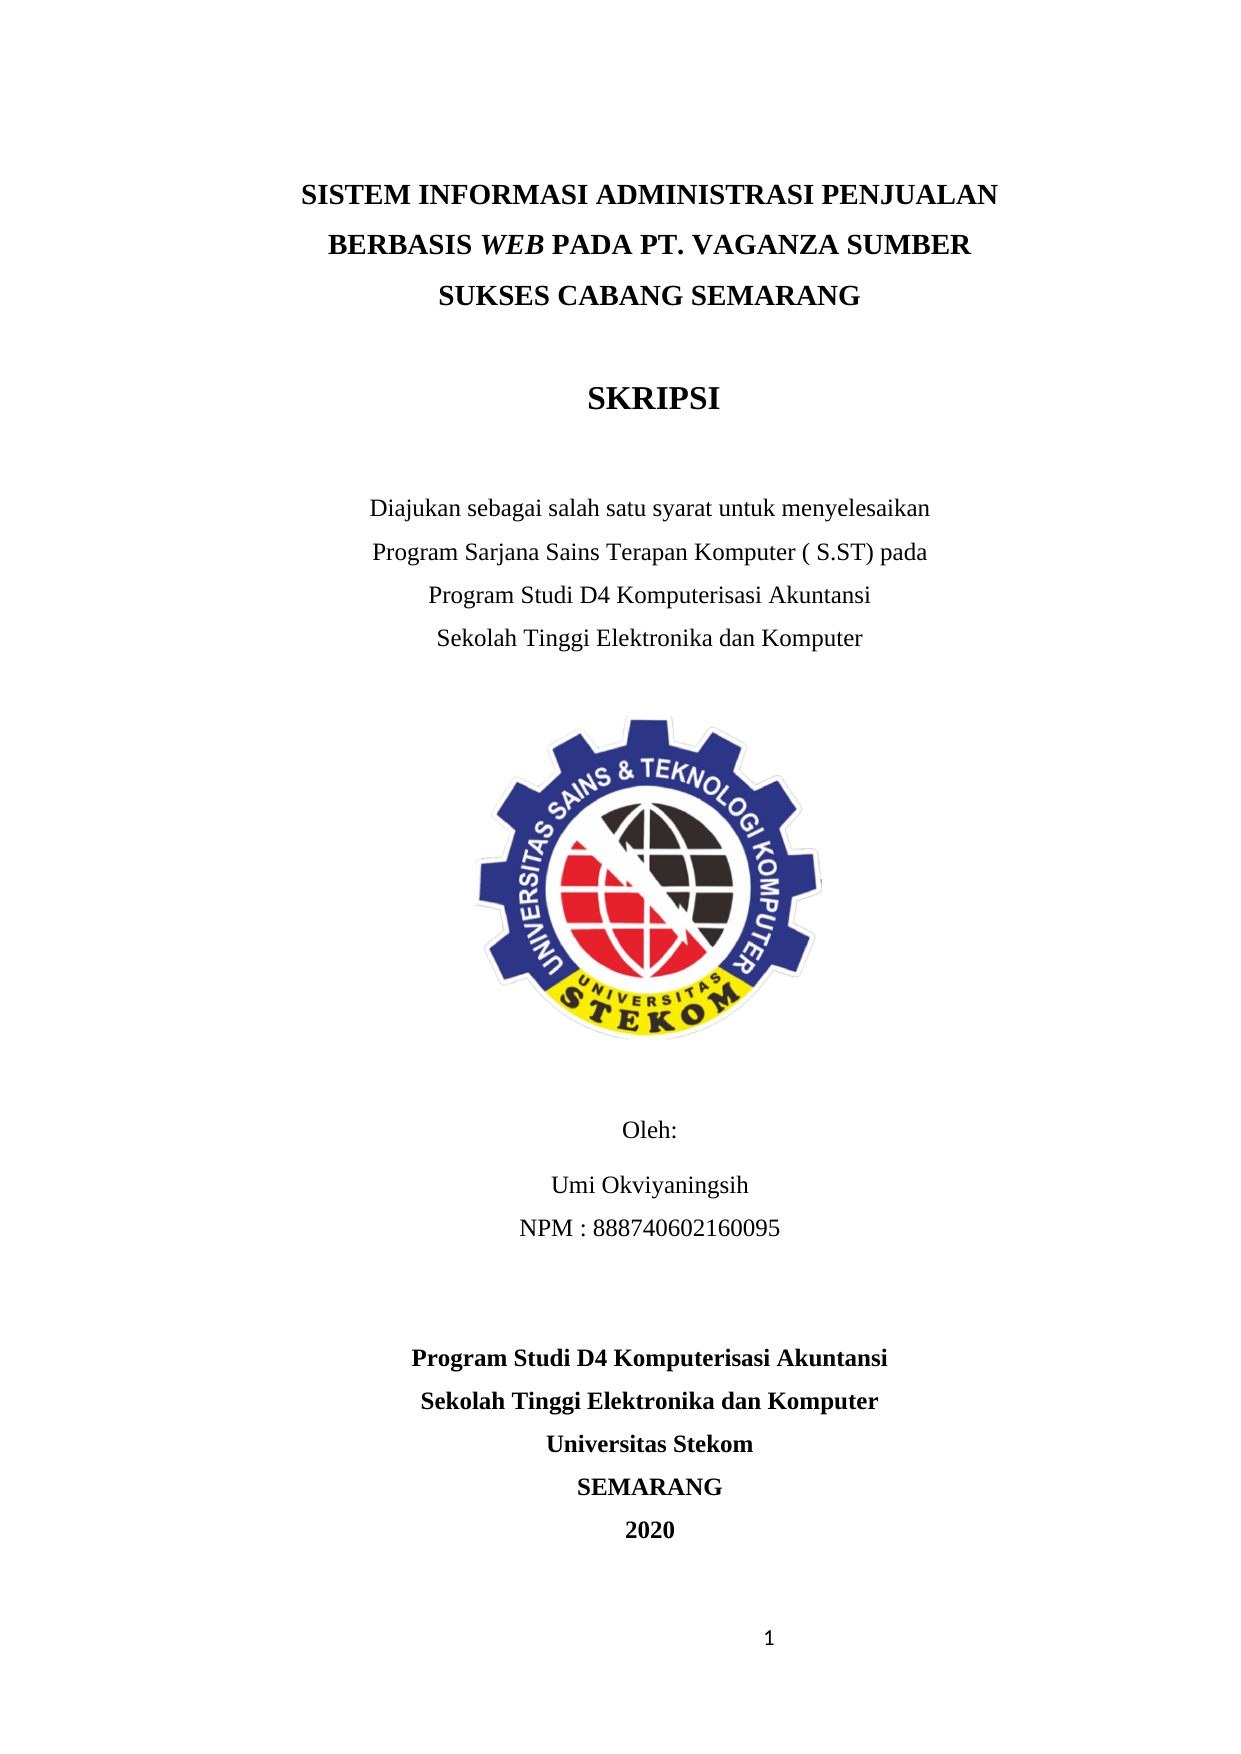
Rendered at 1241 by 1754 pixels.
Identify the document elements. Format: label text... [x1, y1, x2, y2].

picture [466, 709, 833, 1046]
text NPM : 888740602160095 [236, 1213, 1063, 1242]
text Program Studi D4 Komputerisasi Akuntansi [236, 580, 1063, 608]
text Universitas Stekom [236, 1429, 1063, 1458]
text Umi Okviyaningsih [236, 1170, 1063, 1199]
text SISTEM INFORMASI ADMINISTRASI PENJUALAN [236, 177, 1063, 211]
text Sekolah Tinggi Elektronika dan Komputer [236, 1386, 1063, 1415]
text 2020 [236, 1515, 1063, 1544]
text SEMARANG [236, 1472, 1063, 1501]
text Program Studi D4 Komputerisasi Akuntansi [236, 1343, 1063, 1372]
text BERBASIS WEB PADA PT. VAGANZA SUMBER [236, 227, 1063, 261]
text Sekolah Tinggi Elektronika dan Komputer [236, 623, 1063, 652]
text Oleh: [236, 1115, 1063, 1143]
text SUKSES CABANG SEMARANG [236, 278, 1063, 311]
text Program Sarjana Sains Terapan Komputer ( S.ST) pada [236, 537, 1063, 565]
text Diajukan sebagai salah satu syarat untuk menyelesaikan [236, 493, 1063, 522]
text SKRIPSI [236, 378, 1063, 417]
